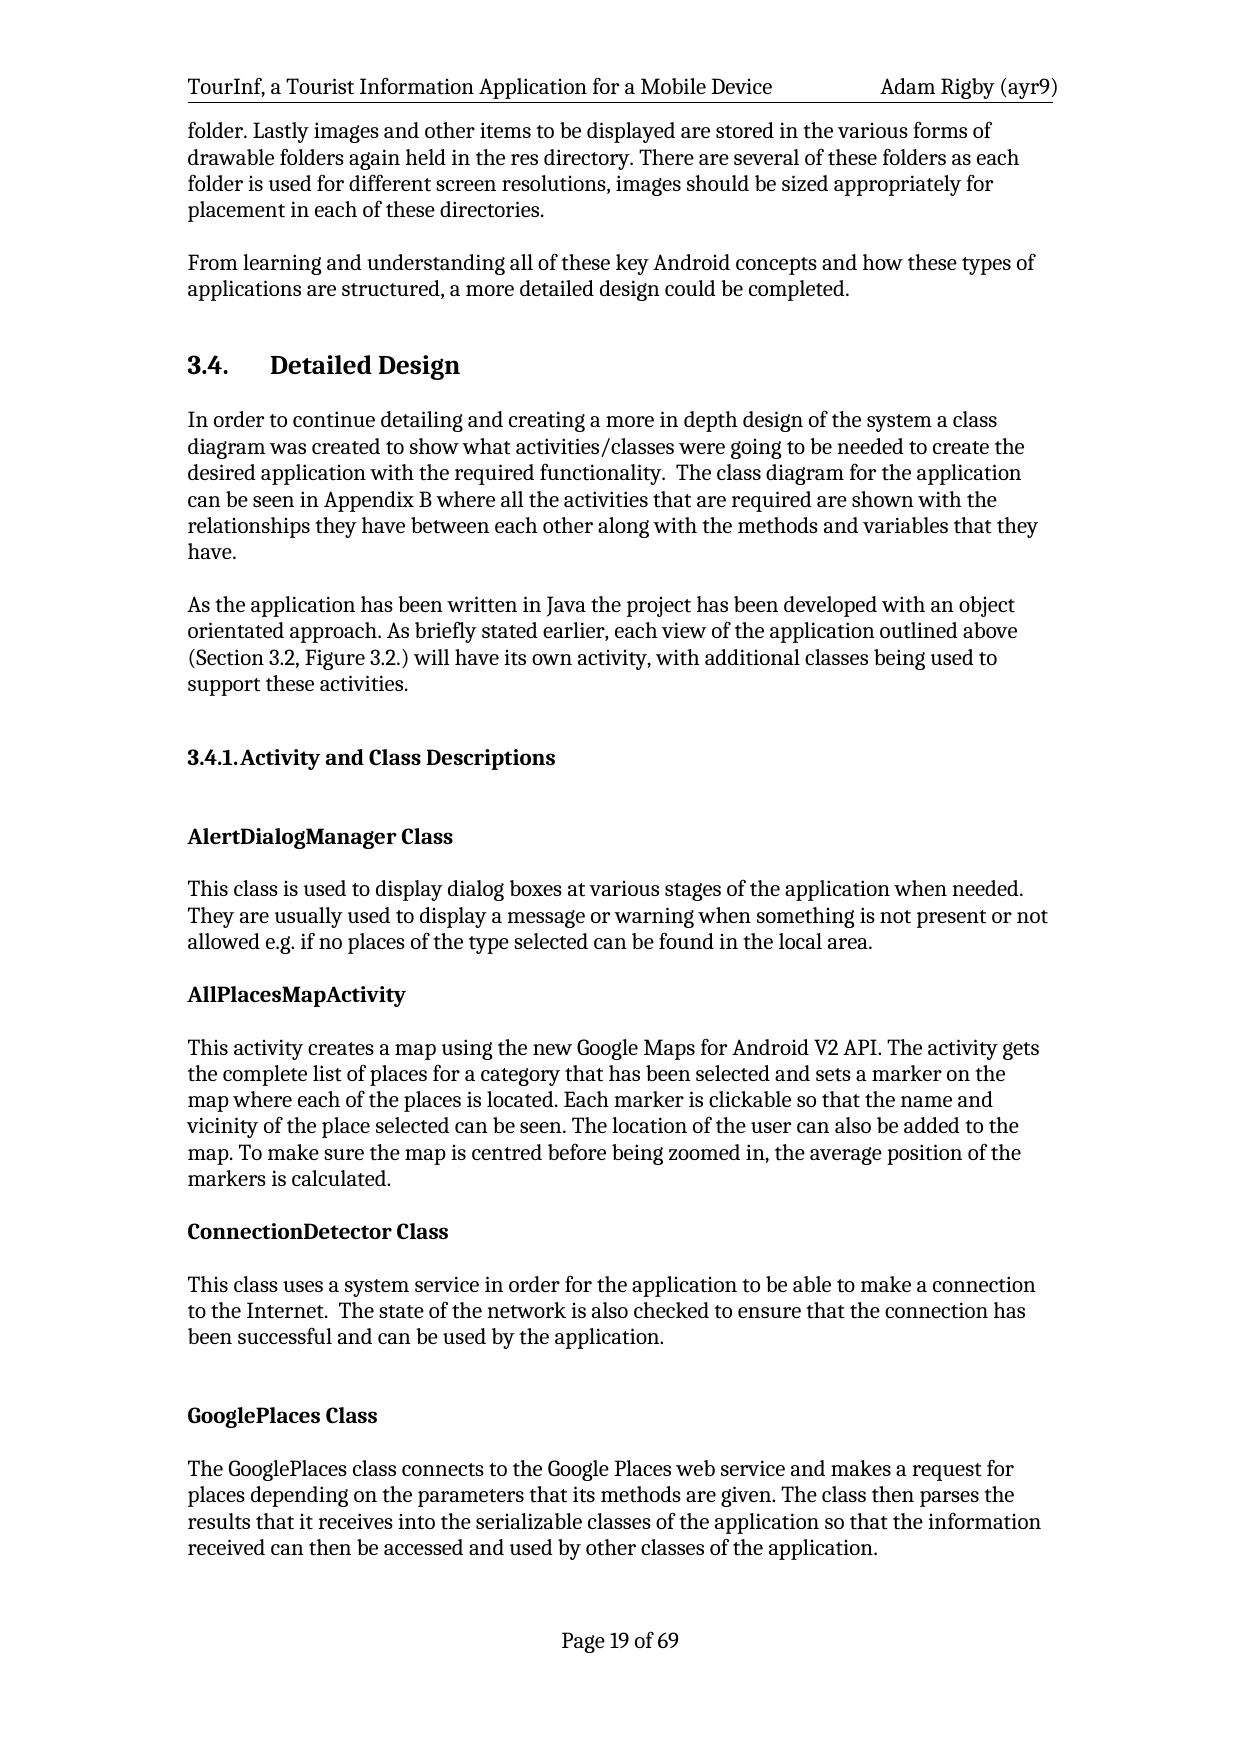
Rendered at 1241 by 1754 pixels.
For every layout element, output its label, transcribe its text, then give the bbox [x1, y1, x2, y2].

subtitle Activity and Class Descriptions [187, 744, 1053, 771]
text In order to continue detailing and creating a more in depth design of the system a class diagram was created to show what activities/classes were going to be needed to create the desired application with the required functionality. The class diagram for the application can be seen in Appendix B where all the activities that are required are shown with the relationships they have between each other along with the methods and variables that they have. [187, 407, 1053, 565]
text AlertDialogManager Class [187, 823, 1053, 850]
text As the application has been written in Java the project has been developed with an object orientated approach. As briefly stated earlier, each view of the application outlined above (Section 3.2, Figure 3.2.) will have its own activity, with additional classes being used to support these activities. [187, 592, 1053, 697]
text AllPlacesMapActivity [187, 982, 1053, 1008]
subtitle Detailed Design [187, 350, 1053, 381]
text This class uses a system service in order for the application to be able to make a connection to the Internet. The state of the network is also checked to ensure that the connection has been successful and can be used by the application. [187, 1271, 1053, 1351]
text This class is used to display dialog boxes at various stages of the application when needed. They are usually used to display a message or warning when something is not present or not allowed e.g. if no places of the type selected can be found in the local area. [187, 876, 1053, 955]
text GooglePlaces Class [187, 1403, 1053, 1429]
text ConnectionDetector Class [187, 1219, 1053, 1245]
text The GooglePlaces class connects to the Google Places web service and makes a request for places depending on the parameters that its methods are given. The class then parses the results that it receives into the serializable classes of the application so that the information received can then be accessed and used by other classes of the application. [187, 1456, 1053, 1561]
text From learning and understanding all of these key Android concepts and how these types of applications are structured, a more detailed design could be completed. [187, 250, 1053, 303]
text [187, 118, 1053, 223]
text This activity creates a map using the new Google Maps for Android V2 API. The activity gets the complete list of places for a category that has been selected and sets a marker on the map where each of the places is located. Each marker is clickable so that the name and vicinity of the place selected can be seen. The location of the user can also be added to the map. To make sure the map is centred before being zoomed in, the average position of the markers is calculated. [187, 1034, 1053, 1192]
